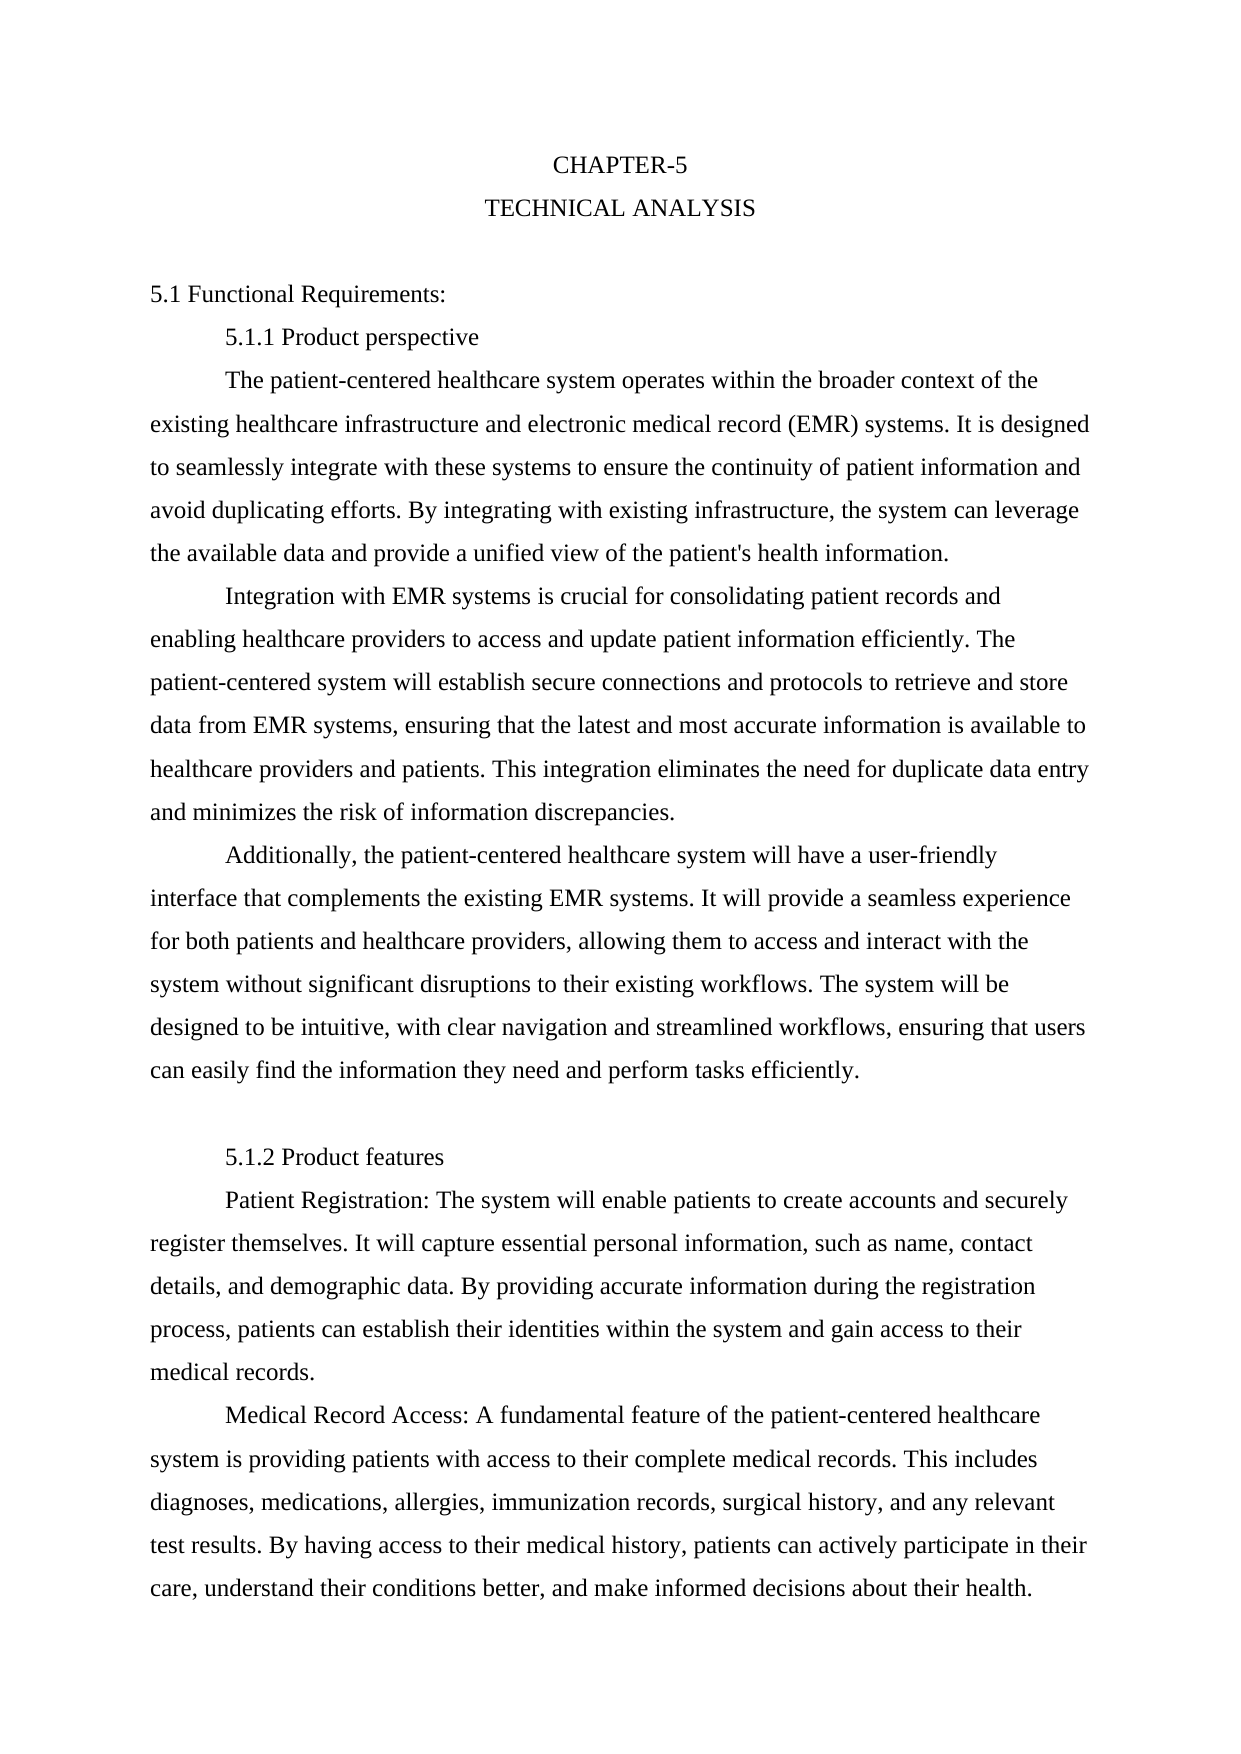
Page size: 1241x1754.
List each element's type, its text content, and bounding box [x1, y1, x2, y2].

text Additionally, the patient-centered healthcare system will have a user-friendly interface that complements the existing EMR systems. It will provide a seamless experience for both patients and healthcare providers, allowing them to access and interact with the system without significant disruptions to their existing workflows. The system will be designed to be intuitive, with clear navigation and streamlined workflows, ensuring that users can easily find the information they need and perform tasks efficiently. [150, 840, 1090, 1084]
text 5.1.2 Product features [150, 1142, 1090, 1171]
text CHAPTER-5 [150, 150, 1090, 179]
text TECHNICAL ANALYSIS [150, 193, 1090, 222]
text 5.1 Functional Requirements: [150, 279, 1090, 308]
text 5.1.1 Product perspective [150, 322, 1090, 351]
text Medical Record Access: A fundamental feature of the patient-centered healthcare system is providing patients with access to their complete medical records. This includes diagnoses, medications, allergies, immunization records, surgical history, and any relevant test results. By having access to their medical history, patients can actively participate in their care, understand their conditions better, and make informed decisions about their health. [150, 1401, 1090, 1602]
text Patient Registration: The system will enable patients to create accounts and securely register themselves. It will capture essential personal information, such as name, contact details, and demographic data. By providing accurate information during the registration process, patients can establish their identities within the system and gain access to their medical records. [150, 1185, 1090, 1386]
text The patient-centered healthcare system operates within the broader context of the existing healthcare infrastructure and electronic medical record (EMR) systems. It is designed to seamlessly integrate with these systems to ensure the continuity of patient information and avoid duplicating efforts. By integrating with existing infrastructure, the system can leverage the available data and provide a unified view of the patient's health information. [150, 366, 1090, 567]
text Integration with EMR systems is crucial for consolidating patient records and enabling healthcare providers to access and update patient information efficiently. The patient-centered system will establish secure connections and protocols to retrieve and store data from EMR systems, ensuring that the latest and most accurate information is available to healthcare providers and patients. This integration eliminates the need for duplicate data entry and minimizes the risk of information discrepancies. [150, 581, 1090, 826]
